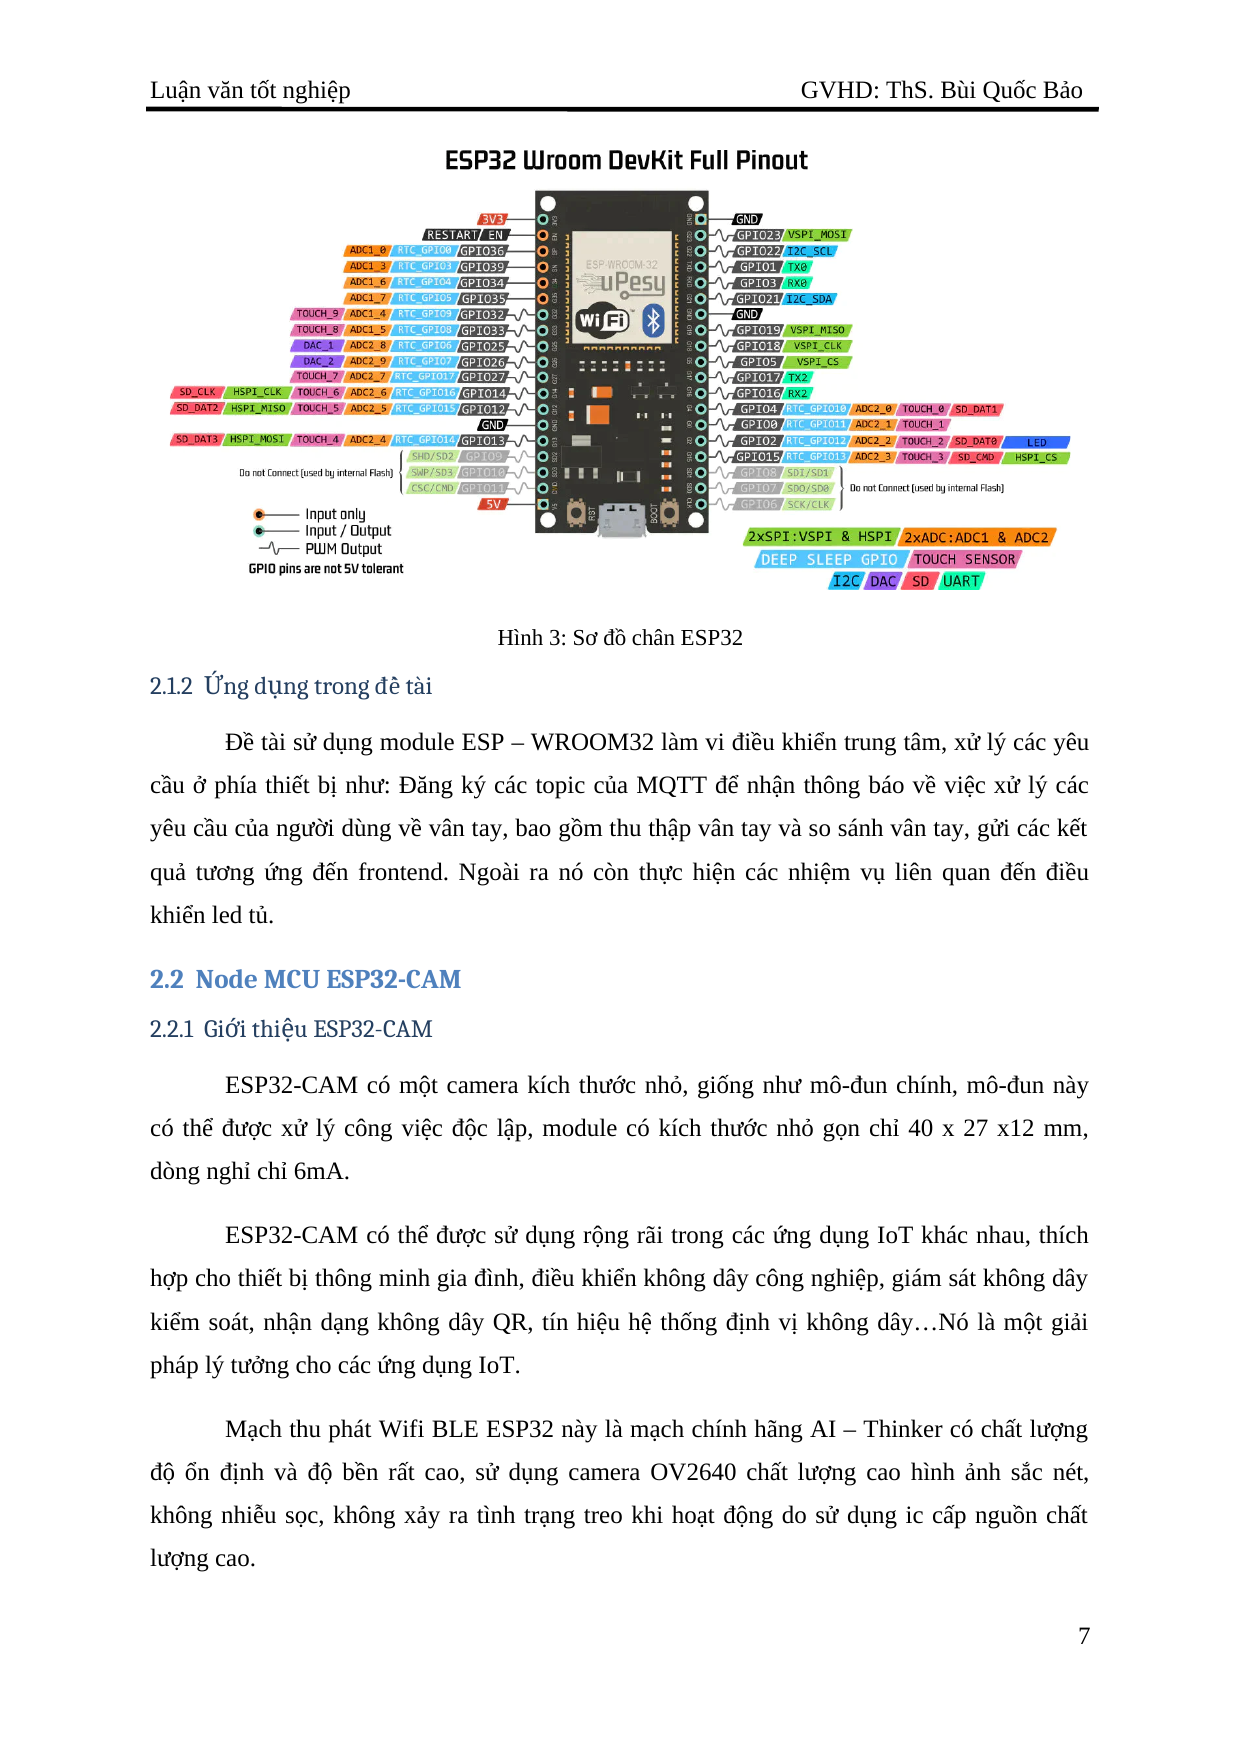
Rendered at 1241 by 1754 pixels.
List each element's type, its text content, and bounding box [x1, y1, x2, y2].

text ESP32-CAM có một camera kích thước nhỏ, giống như mô-đun chính, mô-đun này có thể được xử lý công việc độc lập, module có kích thước nhỏ gọn chỉ 40 x 27 x12 mm, dòng nghỉ chỉ 6mA. [150, 1070, 1090, 1185]
text ESP32-CAM có thể được sử dụng rộng rãi trong các ứng dụng IoT khác nhau, thích hợp cho thiết bị thông minh gia đình, điều khiển không dây công nghiệp, giám sát không dây kiểm soát, nhận dạng không dây QR, tín hiệu hệ thống định vị không dây…Nó là một giải pháp lý tưởng cho các ứng dụng IoT. [150, 1220, 1090, 1378]
subtitle 2.1.2 Ứng dụng trong đề tài [150, 672, 1090, 700]
subtitle 2.2.1 Giới thiệu ESP32-CAM [150, 1014, 1090, 1043]
text Mạch thu phát Wifi BLE ESP32 này là mạch chính hãng AI – Thinker có chất lượng độ ổn định và độ bền rất cao, sử dụng camera OV2640 chất lượng cao hình ảnh sắc nét, không nhiễu sọc, không xảy ra tình trạng treo khi hoạt động do sử dụng ic cấp nguồn chất lượng cao. [150, 1414, 1090, 1572]
subtitle 2.2 Node MCU ESP32-CAM [150, 964, 1090, 995]
text Đề tài sử dụng module ESP – WROOM32 làm vi điều khiển trung tâm, xử lý các yêu cầu ở phía thiết bị như: Đăng ký các topic của MQTT để nhận thông báo về việc xử lý các yêu cầu của người dùng về vân tay, bao gồm thu thập vân tay và so sánh vân tay, gửi các kết quả tương ứng đến frontend. Ngoài ra nó còn thực hiện các nhiệm vụ liên quan đến điều khiển led tủ. [150, 727, 1090, 928]
picture [169, 150, 1071, 590]
